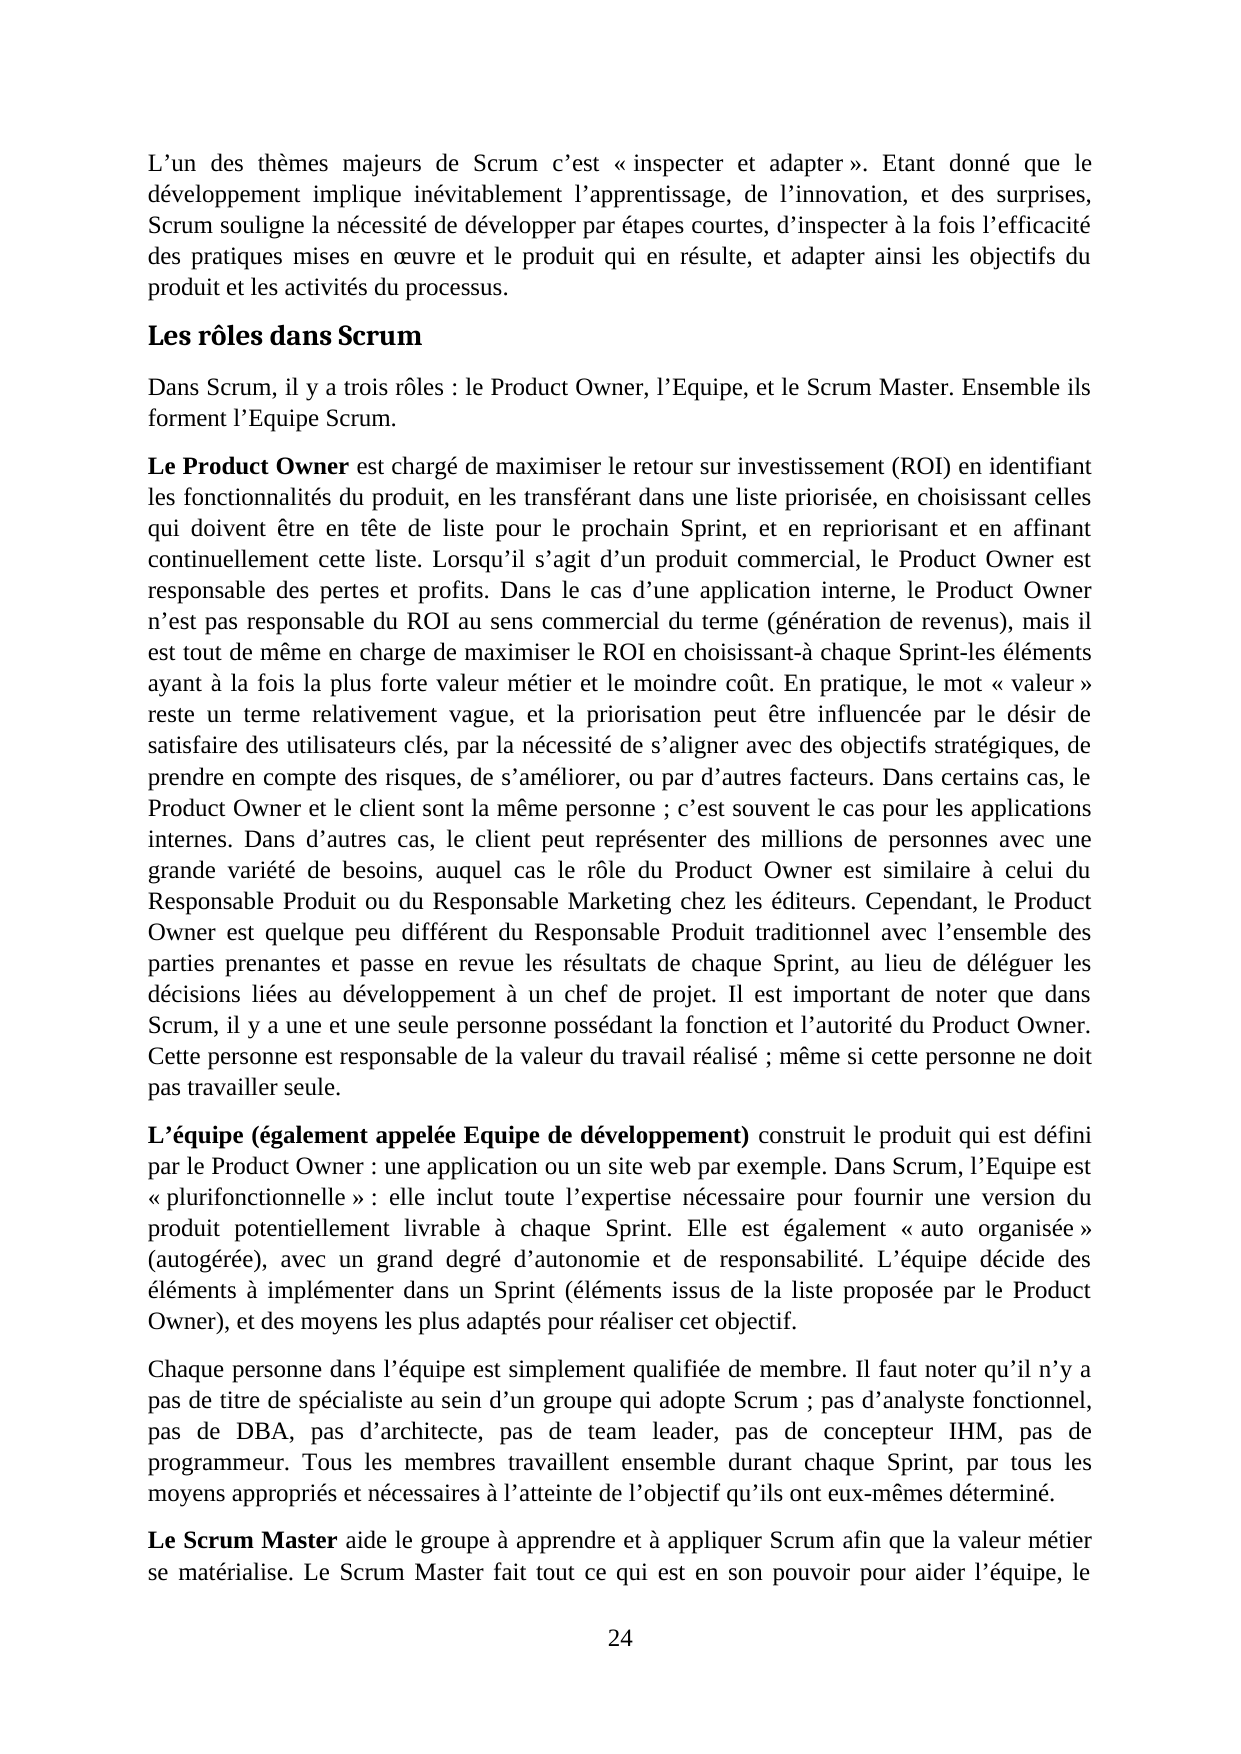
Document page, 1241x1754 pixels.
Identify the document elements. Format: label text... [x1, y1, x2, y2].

text Le Product Owner est chargé de maximiser le retour sur investissement (ROI) en identifiant les fonctionnalités du produit, en les transférant dans une liste priorisée, en choisissant celles qui doivent être en tête de liste pour le prochain Sprint, et en repriorisant et en affinant continuellement cette liste. Lorsqu’il s’agit d’un produit commercial, le Product Owner est responsable des pertes et profits. Dans le cas d’une application interne, le Product Owner n’est pas responsable du ROI au sens commercial du terme (génération de revenus), mais il est tout de même en charge de maximiser le ROI en choisissant-à chaque Sprint-les éléments ayant à la fois la plus forte valeur métier et le moindre coût. En pratique, le mot « valeur » reste un terme relativement vague, et la priorisation peut être influencée par le désir de satisfaire des utilisateurs clés, par la nécessité de s’aligner avec des objectifs stratégiques, de prendre en compte des risques, de s’améliorer, ou par d’autres facteurs. Dans certains cas, le Product Owner et le client sont la même personne ; c’est souvent le cas pour les applications internes. Dans d’autres cas, le client peut représenter des millions de personnes avec une grande variété de besoins, auquel cas le rôle du Product Owner est similaire à celui du Responsable Produit ou du Responsable Marketing chez les éditeurs. Cependant, le Product Owner est quelque peu différent du Responsable Produit traditionnel avec l’ensemble des parties prenantes et passe en revue les résultats de chaque Sprint, au lieu de déléguer les décisions liées au développement à un chef de projet. Il est important de noter que dans Scrum, il y a une et une seule personne possédant la fonction et l’autorité du Product Owner. Cette personne est responsable de la valeur du travail réalisé ; même si cette personne ne doit pas travailler seule. [148, 451, 1092, 1101]
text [148, 1526, 1092, 1585]
text Les rôles dans Scrum [148, 319, 1092, 353]
text Dans Scrum, il y a trois rôles : le Product Owner, l’Equipe, et le Scrum Master. Ensemble ils forment l’Equipe Scrum. [148, 372, 1092, 432]
text Chaque personne dans l’équipe est simplement qualifiée de membre. Il faut noter qu’il n’y a pas de titre de spécialiste au sein d’un groupe qui adopte Scrum ; pas d’analyste fonctionnel, pas de DBA, pas d’architecte, pas de team leader, pas de concepteur IHM, pas de programmeur. Tous les membres travaillent ensemble durant chaque Sprint, par tous les moyens appropriés et nécessaires à l’atteinte de l’objectif qu’ils ont eux-mêmes déterminé. [148, 1354, 1092, 1507]
text L’un des thèmes majeurs de Scrum c’est « inspecter et adapter ». Etant donné que le développement implique inévitablement l’apprentissage, de l’innovation, et des surprises, Scrum souligne la nécessité de développer par étapes courtes, d’inspecter à la fois l’efficacité des pratiques mises en œuvre et le produit qui en résulte, et adapter ainsi les objectifs du produit et les activités du processus. [148, 148, 1092, 301]
text L’équipe (également appelée Equipe de développement) construit le produit qui est défini par le Product Owner : une application ou un site web par exemple. Dans Scrum, l’Equipe est « plurifonctionnelle » : elle inclut toute l’expertise nécessaire pour fournir une version du produit potentiellement livrable à chaque Sprint. Elle est également « auto organisée » (autogérée), avec un grand degré d’autonomie et de responsabilité. L’équipe décide des éléments à implémenter dans un Sprint (éléments issus de la liste proposée par le Product Owner), et des moyens les plus adaptés pour réaliser cet objectif. [148, 1120, 1092, 1335]
